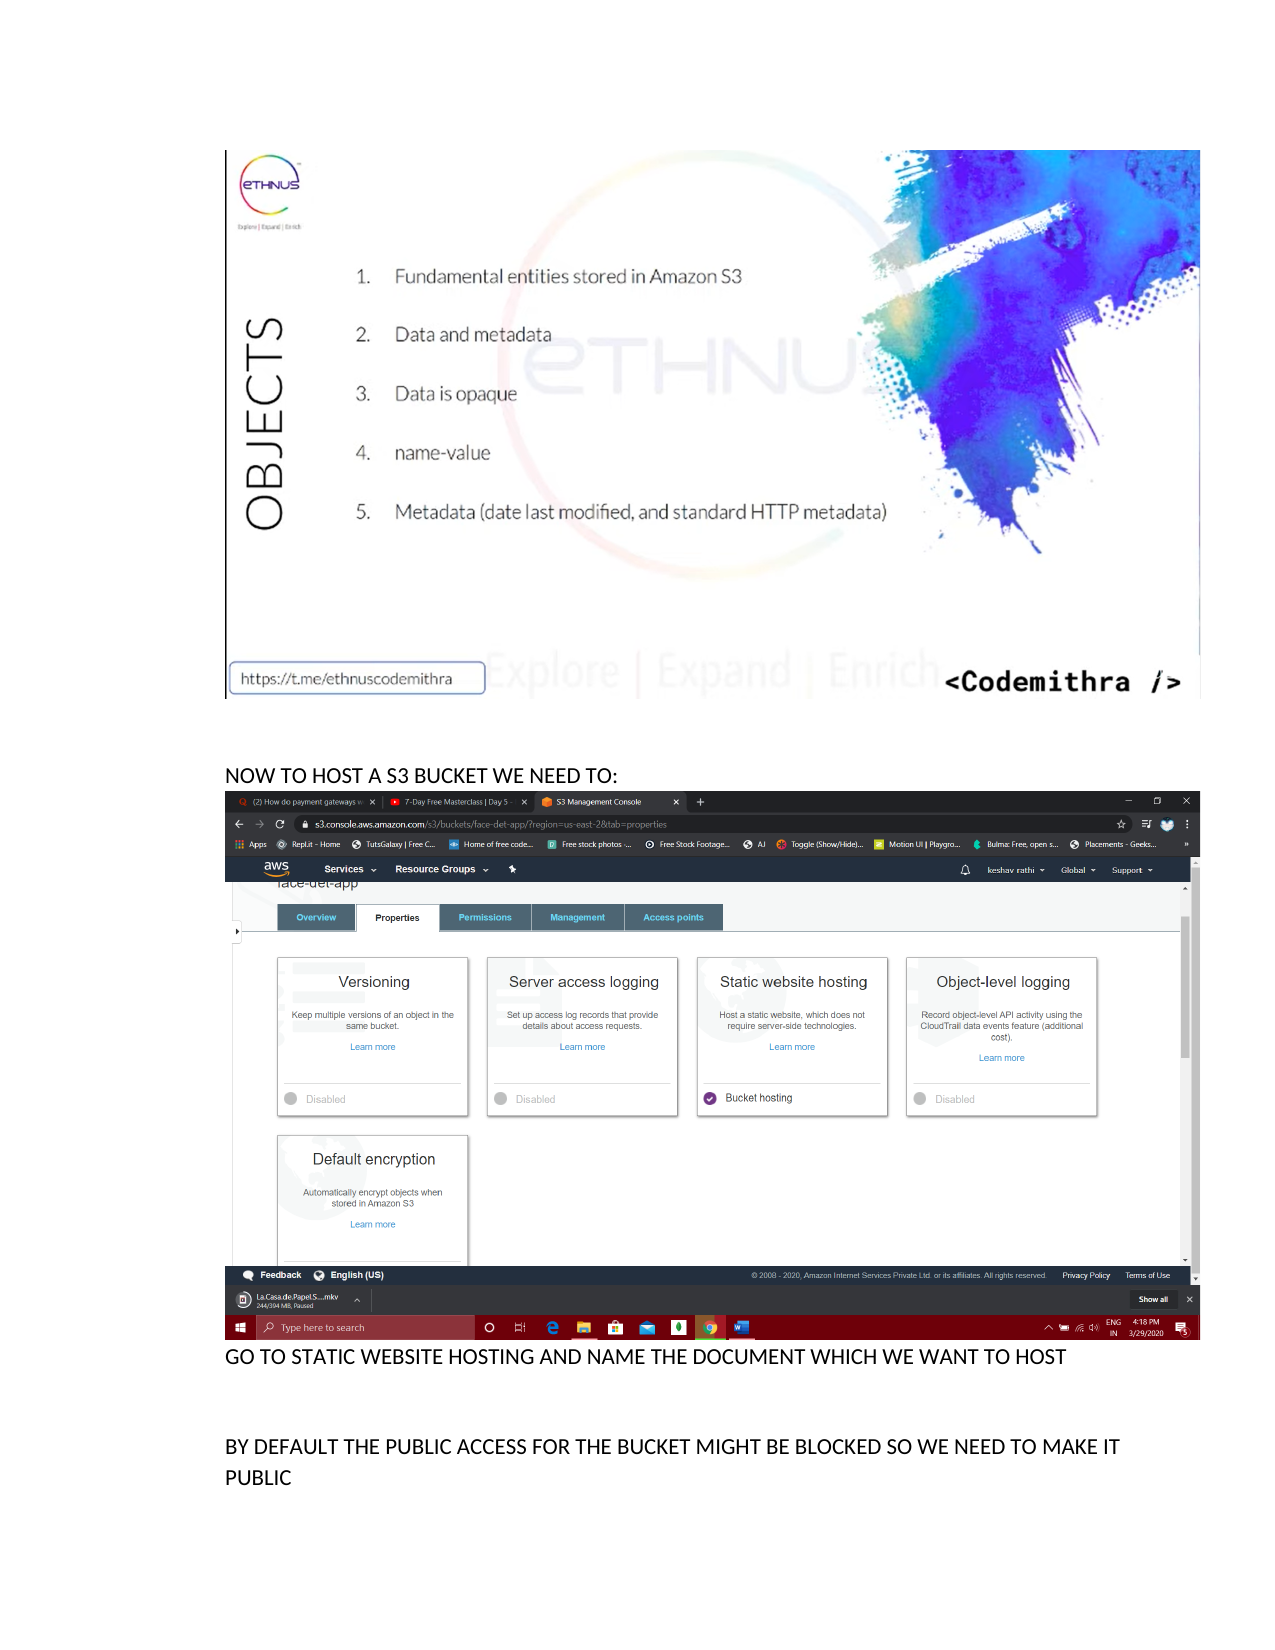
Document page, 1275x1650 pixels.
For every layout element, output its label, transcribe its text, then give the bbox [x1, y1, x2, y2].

picture [225, 150, 1200, 699]
list GO TO STATIC WEBSITE HOSTING AND NAME THE DOCUMENT WHICH WE WANT TO HOST [225, 1342, 1125, 1370]
list BY DEFAULT THE PUBLIC ACCESS FOR THE BUCKET MIGHT BE BLOCKED SO WE NEED TO MAKE IT PUBLIC [225, 1432, 1125, 1491]
picture [225, 791, 1200, 1340]
list NOW TO HOST A S3 BUCKET WE NEED TO: [225, 761, 1125, 789]
